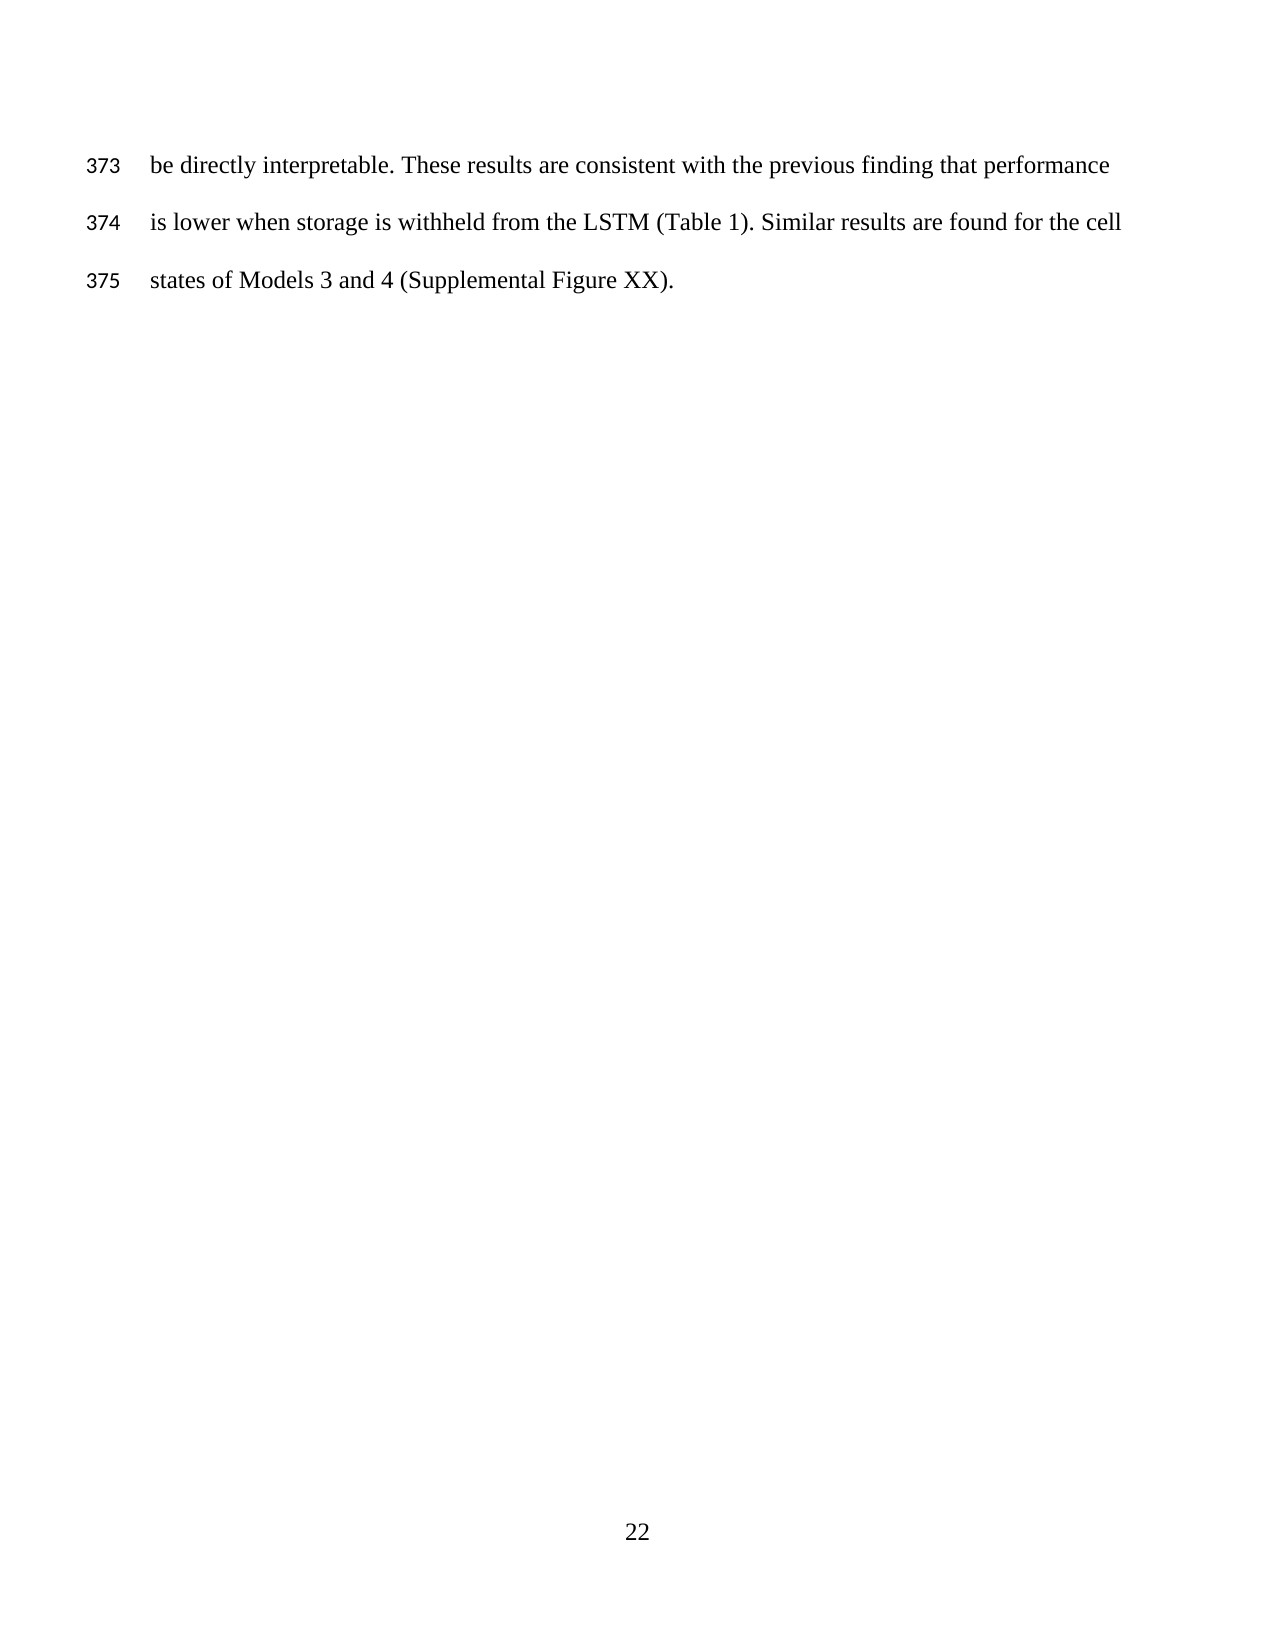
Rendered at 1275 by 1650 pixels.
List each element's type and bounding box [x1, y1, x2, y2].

text [150, 150, 1125, 294]
